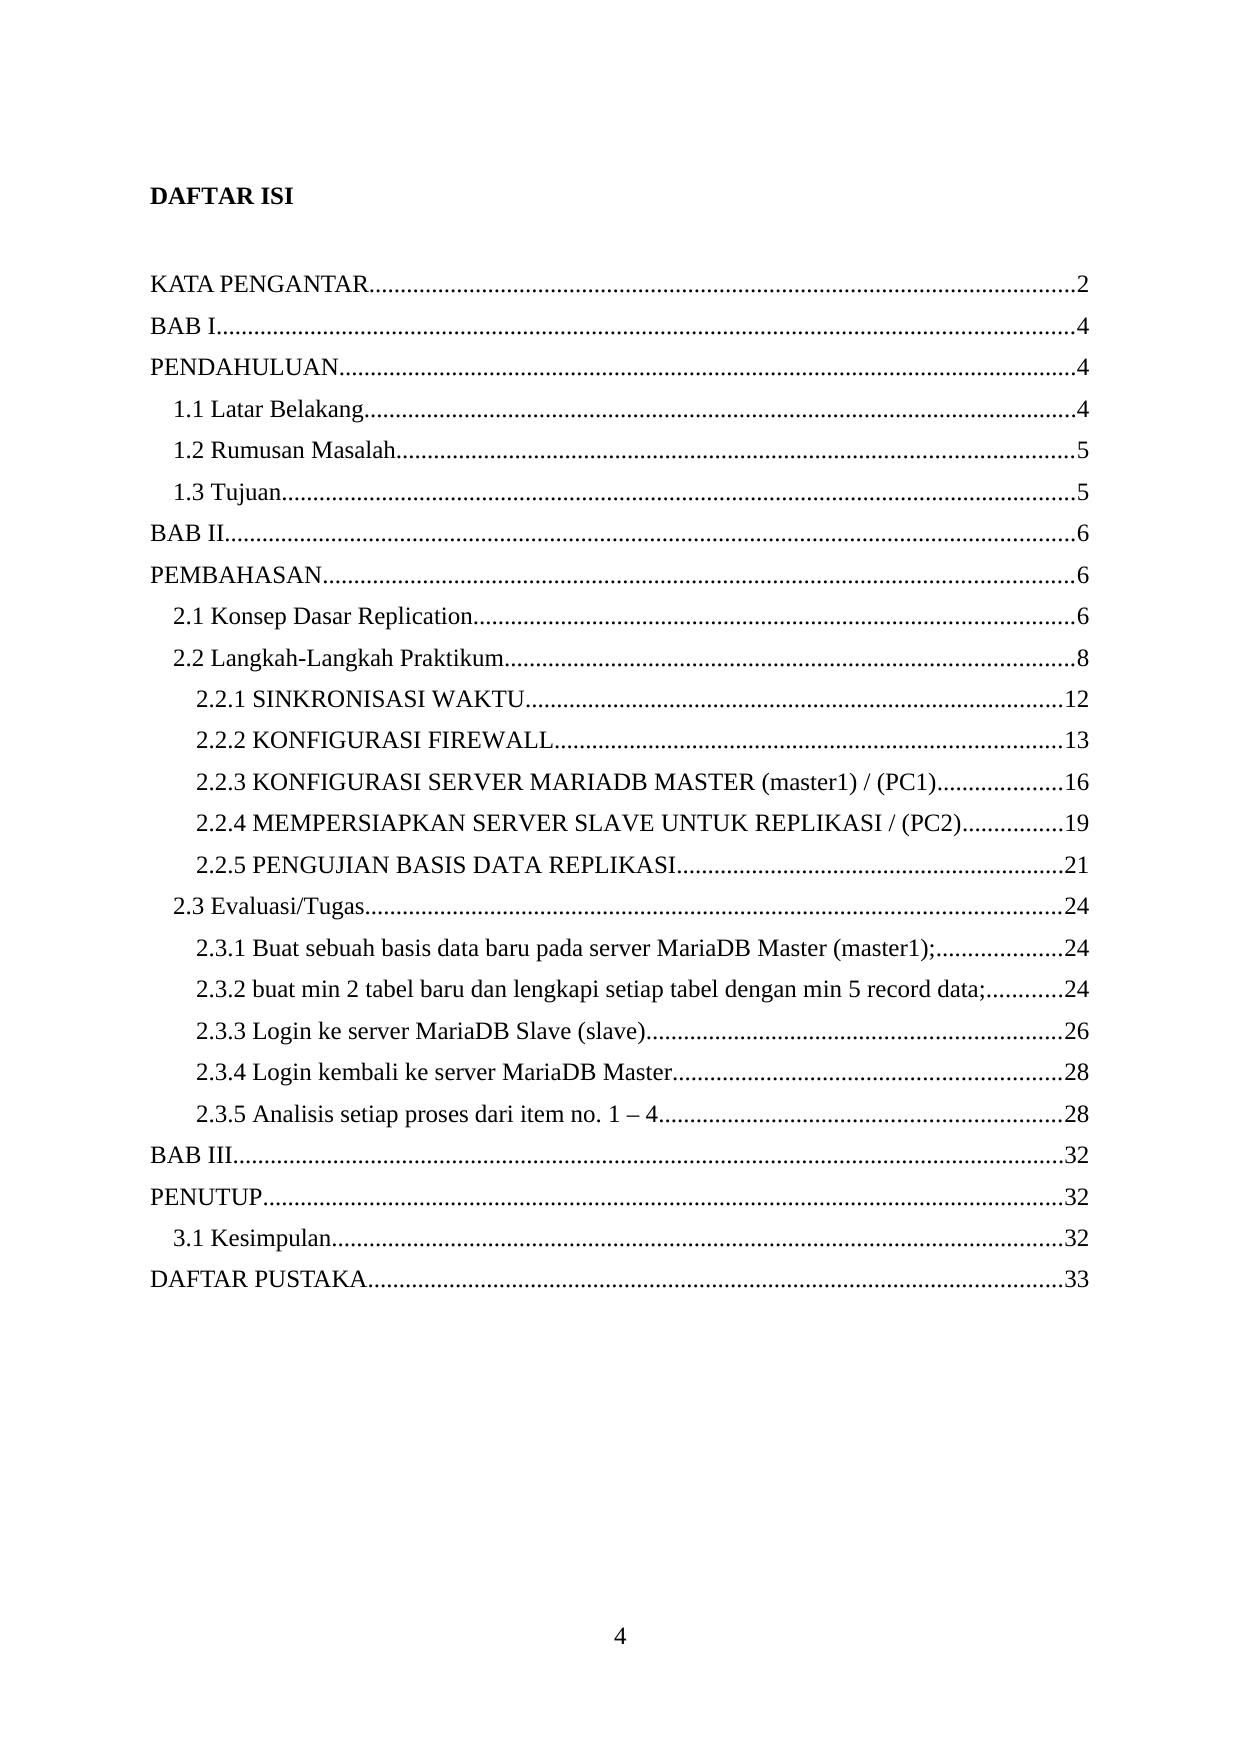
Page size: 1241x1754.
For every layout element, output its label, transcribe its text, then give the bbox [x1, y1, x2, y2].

text DAFTAR ISI [150, 181, 1090, 210]
